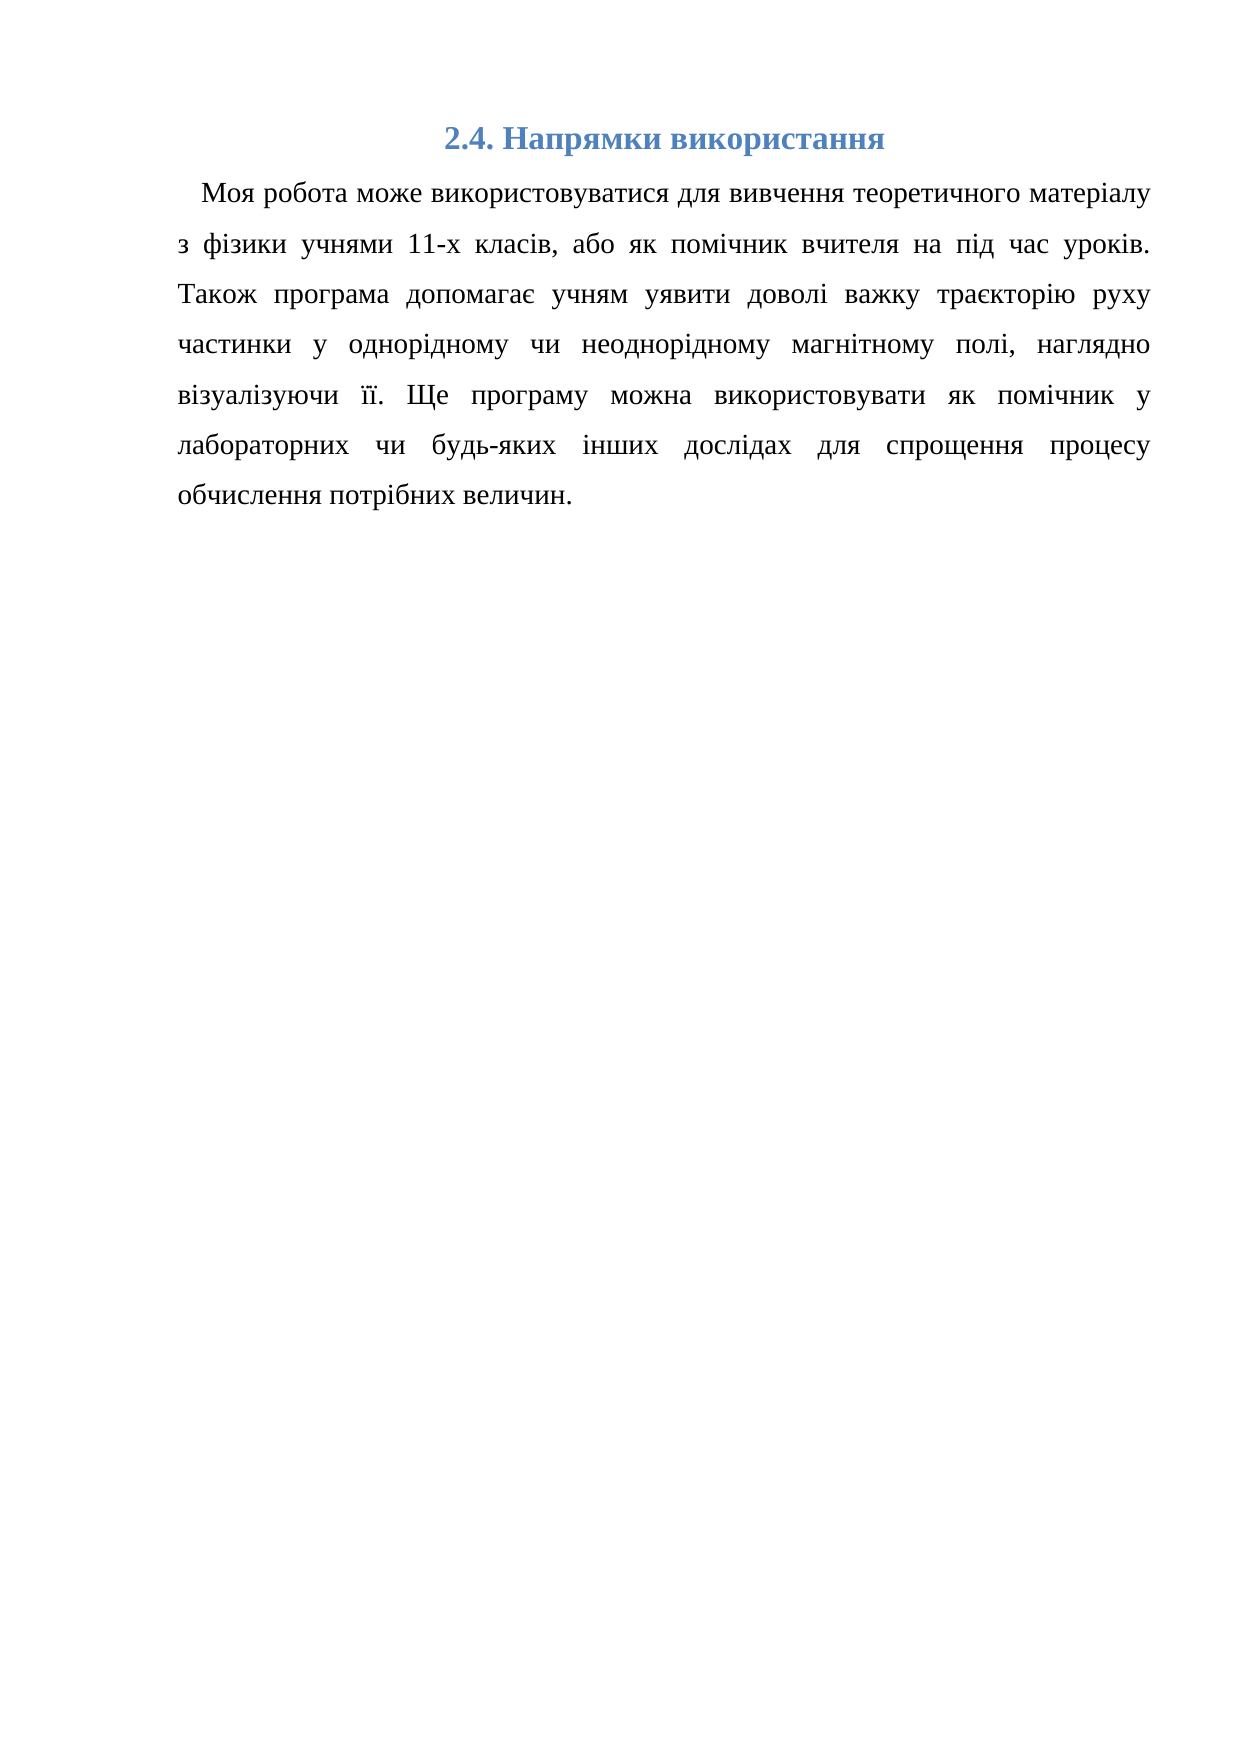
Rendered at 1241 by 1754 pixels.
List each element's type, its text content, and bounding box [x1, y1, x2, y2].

text Моя робота може використовуватися для вивчення теоретичного матеріалу з фізики учнями 11-х класів, або як помічник вчителя на під час уроків. Також програма допомагає учням уявити доволі важку траєкторію руху частинки у однорідному чи неоднорідному магнітному полі, наглядно візуалізуючи її. Ще програму можна використовувати як помічник у лабораторних чи будь-яких інших дослідах для спрощення процесу обчислення потрібних величин. [177, 176, 1152, 511]
subtitle 2.4. Напрямки використання [177, 118, 1152, 156]
